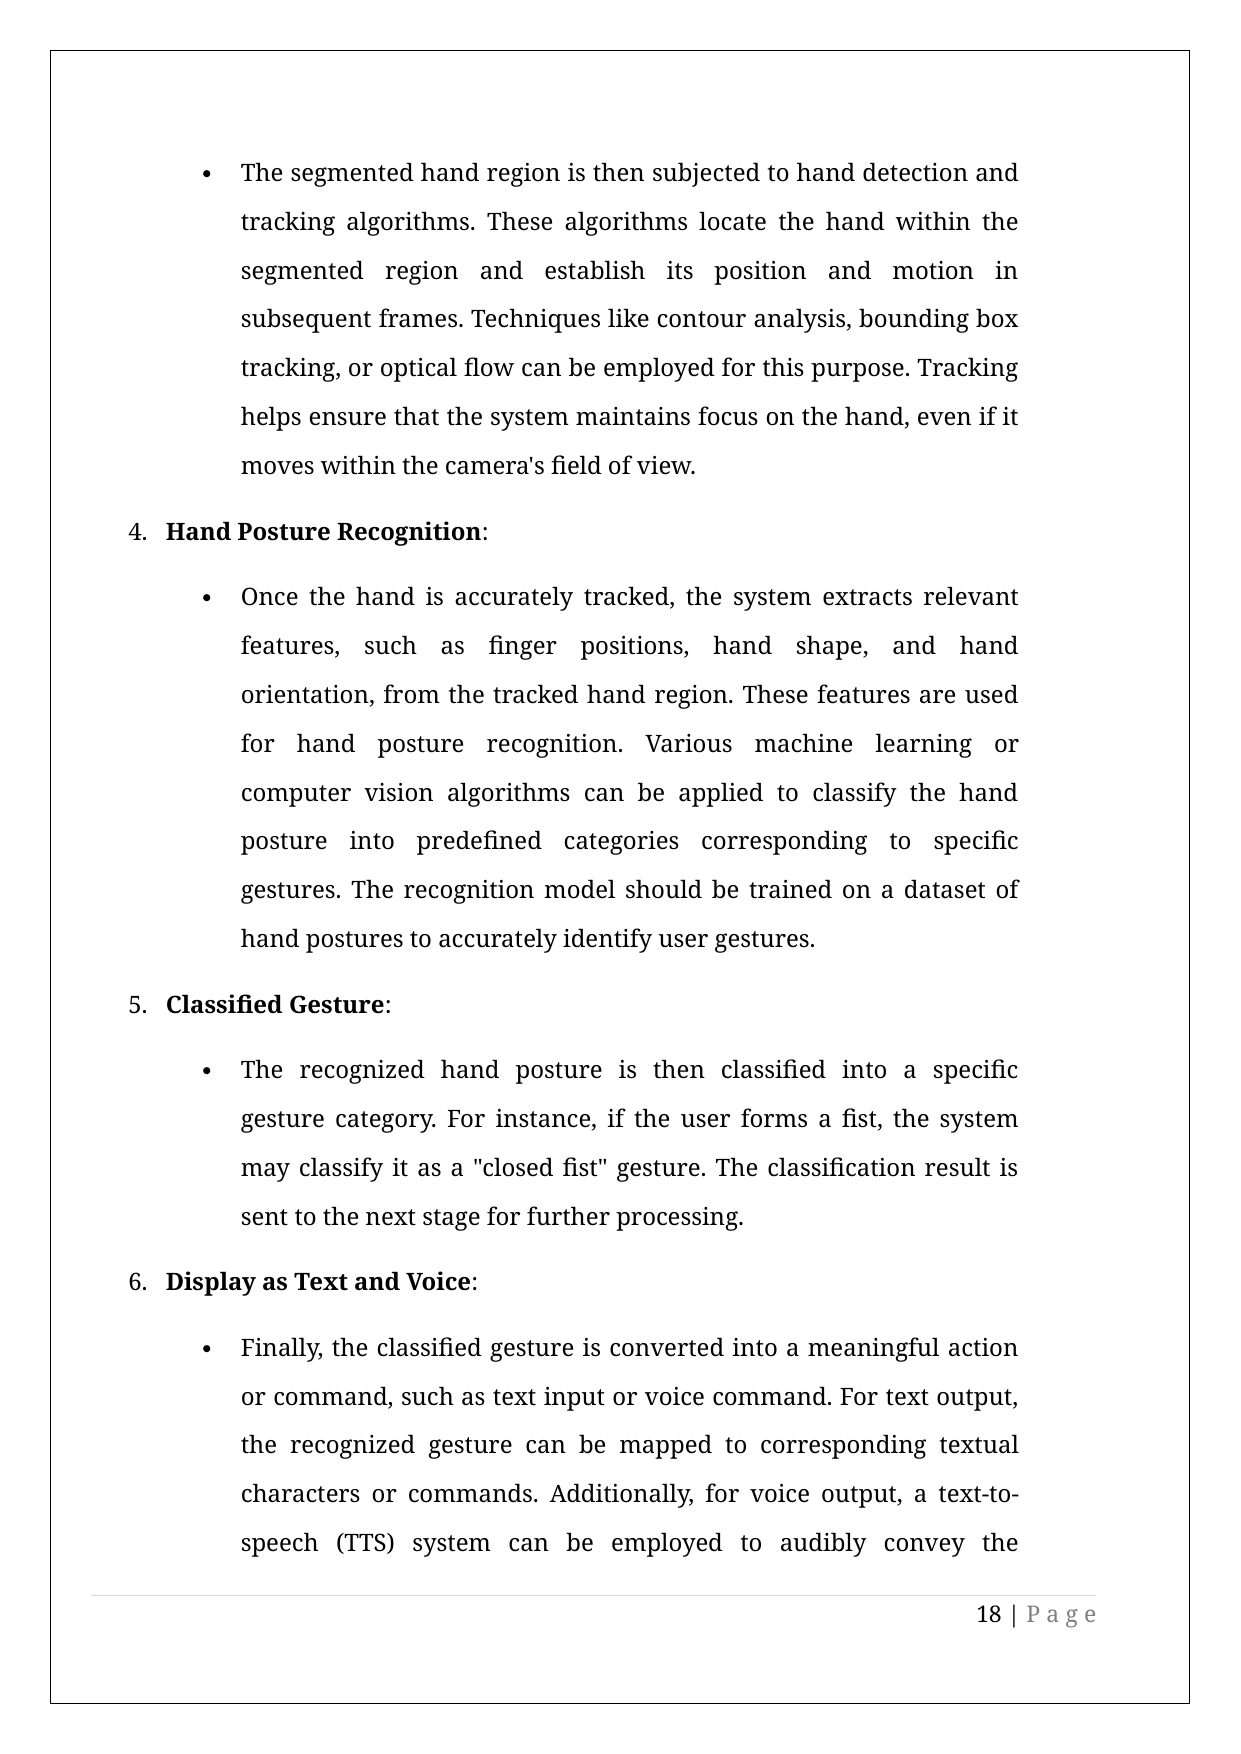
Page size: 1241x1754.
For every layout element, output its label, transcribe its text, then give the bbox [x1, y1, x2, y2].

list The recognized hand posture is then classified into a specific gesture category. For instance, if the user forms a fist, the system may classify it as a "closed fist" gesture. The classification result is sent to the next stage for further processing. [203, 1053, 1019, 1232]
list Once the hand is accurately tracked, the system extracts relevant features, such as finger positions, hand shape, and hand orientation, from the tracked hand region. These features are used for hand posture recognition. Various machine learning or computer vision algorithms can be applied to classify the hand posture into predefined categories corresponding to specific gestures. The recognition model should be trained on a dataset of hand postures to accurately identify user gestures. [203, 580, 1019, 954]
list Display as Text and Voice: [128, 1265, 1019, 1298]
list The segmented hand region is then subjected to hand detection and tracking algorithms. These algorithms locate the hand within the segmented region and establish its position and motion in subsequent frames. Techniques like contour analysis, bounding box tracking, or optical flow can be employed for this purpose. Tracking helps ensure that the system maintains focus on the hand, even if it moves within the camera's field of view. [203, 156, 1019, 481]
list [203, 1331, 1019, 1558]
list Classified Gesture: [128, 987, 1019, 1020]
list Hand Posture Recognition: [128, 514, 1019, 547]
